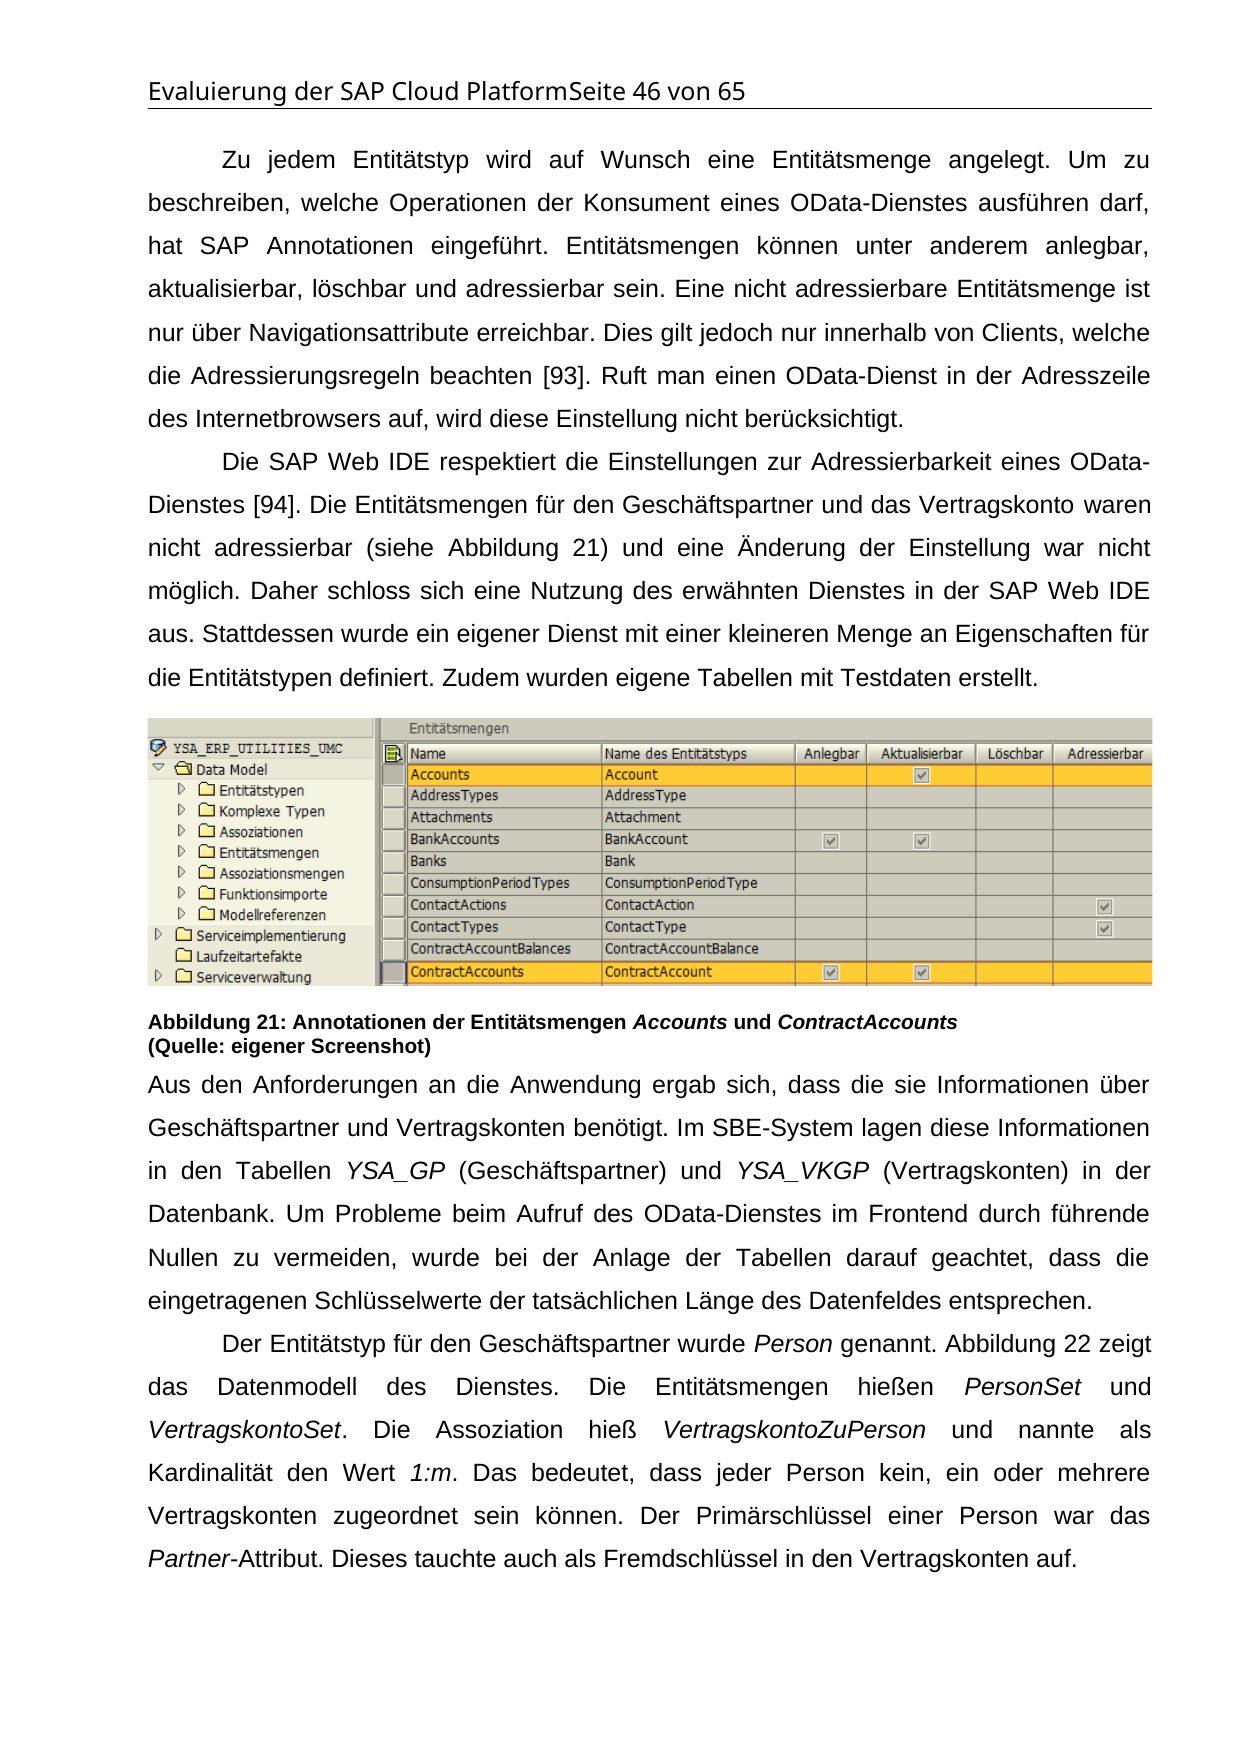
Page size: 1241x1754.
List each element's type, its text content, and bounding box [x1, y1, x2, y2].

text Aus den Anforderungen an die Anwendung ergab sich, dass die sie Informationen über Geschäftspartner und Vertragskonten benötigt. Im SBE-System lagen diese Informationen in den Tabellen YSA_GP (Geschäftspartner) und YSA_VKGP (Vertragskonten) in der Datenbank. Um Probleme beim Aufruf des OData-Dienstes im Frontend durch führende Nullen zu vermeiden, wurde bei der Anlage der Tabellen darauf geachtet, dass die eingetragenen Schlüsselwerte der tatsächlichen Länge des Datenfeldes entsprechen. [148, 1070, 1152, 1314]
text Der Entitätstyp für den Geschäftspartner wurde Person genannt. Abbildung 22 zeigt das Datenmodell des Dienstes. Die Entitätsmengen hießen PersonSet und VertragskontoSet. Die Assoziation hieß VertragskontoZuPerson und nannte als Kardinalität den Wert 1:m. Das bedeutet, dass jeder Person kein, ein oder mehrere Vertragskonten zugeordnet sein können. Der Primärschlüssel einer Person war das Partner-Attribut. Dieses tauchte auch als Fremdschlüssel in den Vertragskonten auf. [148, 1329, 1152, 1573]
text (Quelle: eigener Screenshot) [148, 1034, 1152, 1058]
picture [147, 718, 1153, 986]
text Zu jedem Entitätstyp wird auf Wunsch eine Entitätsmenge angelegt. Um zu beschreiben, welche Operationen der Konsument eines OData-Dienstes ausführen darf, hat SAP Annotationen eingeführt. Entitätsmengen können unter anderem anlegbar, aktualisierbar, löschbar und adressierbar sein. Eine nicht adressierbare Entitätsmenge ist nur über Navigationsattribute erreichbar. Dies gilt jedoch nur innerhalb von Clients, welche die Adressierungsregeln beachten . Ruft man einen OData-Dienst in der Adresszeile des Internetbrowsers auf, wird diese Einstellung nicht berücksichtigt. [148, 145, 1152, 433]
text Die SAP Web IDE respektiert die Einstellungen zur Adressierbarkeit eines OData-Dienstes . Die Entitätsmengen für den Geschäftspartner und das Vertragskonto waren nicht adressierbar (siehe Abbildung 21) und eine Änderung der Einstellung war nicht möglich. Daher schloss sich eine Nutzung des erwähnten Dienstes in der SAP Web IDE aus. Stattdessen wurde ein eigener Dienst mit einer kleineren Menge an Eigenschaften für die Entitätstypen definiert. Zudem wurden eigene Tabellen mit Testdaten erstellt. [148, 447, 1152, 691]
